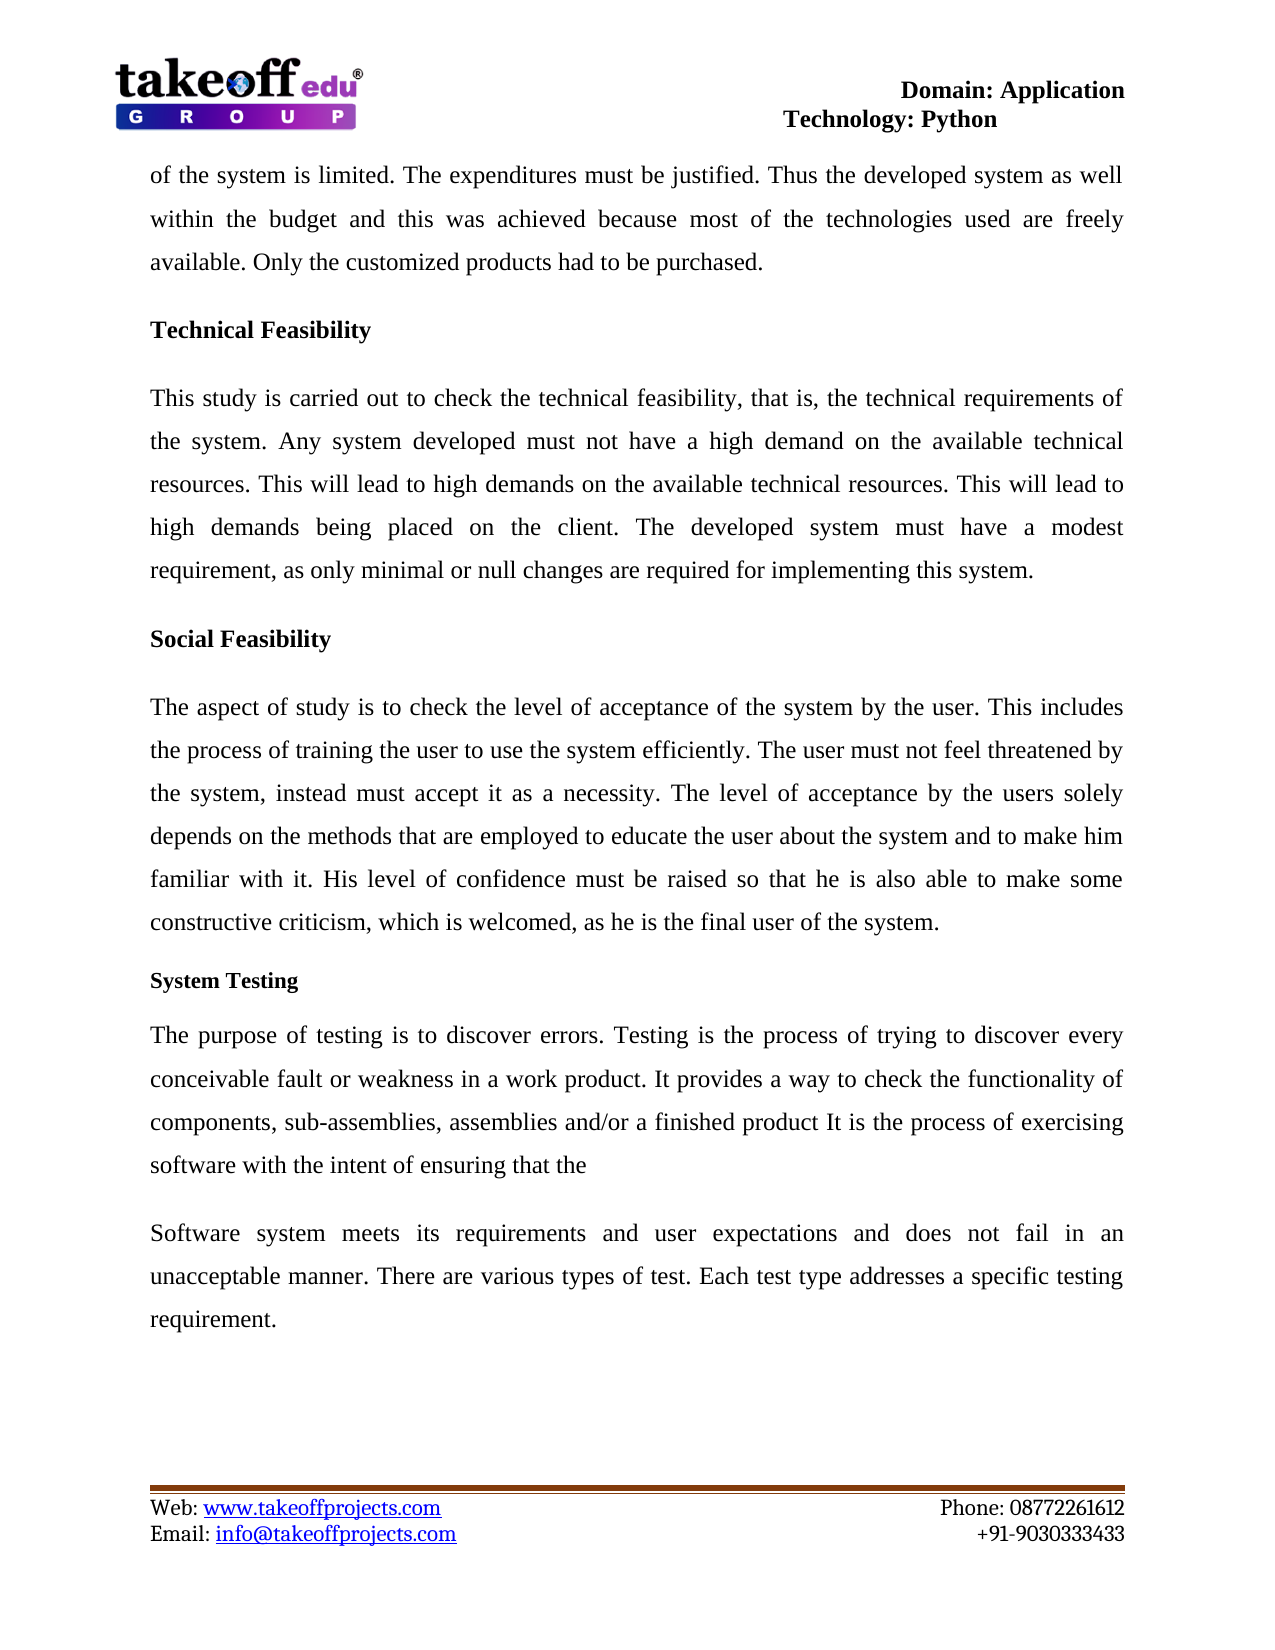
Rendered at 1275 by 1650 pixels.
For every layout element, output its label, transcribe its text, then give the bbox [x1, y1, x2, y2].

text This study is carried out to check the technical feasibility, that is, the technical requirements of the system. Any system developed must not have a high demand on the available technical resources. This will lead to high demands on the available technical resources. This will lead to high demands being placed on the client. The developed system must have a modest requirement, as only minimal or null changes are required for implementing this system. [150, 383, 1125, 584]
subtitle Technical Feasibility [150, 315, 1125, 344]
text Software system meets its requirements and user expectations and does not fail in an unacceptable manner. There are various types of test. Each test type addresses a specific testing requirement. [150, 1218, 1125, 1333]
text System Testing [150, 967, 1125, 993]
text The purpose of testing is to discover errors. Testing is the process of trying to discover every conceivable fault or weakness in a work product. It provides a way to check the functionality of components, sub-assemblies, assemblies and/or a finished product It is the process of exercising software with the intent of ensuring that the [150, 1021, 1125, 1179]
picture [112, 53, 366, 140]
text Social Feasibility [150, 624, 1125, 652]
text The aspect of study is to check the level of acceptance of the system by the user. This includes the process of training the user to use the system efficiently. The user must not feel threatened by the system, instead must accept it as a necessity. The level of acceptance by the users solely depends on the methods that are employed to educate the user about the system and to make him familiar with it. His level of confidence must be raised so that he is also able to make some constructive criticism, which is welcomed, as he is the final user of the system. [150, 692, 1125, 936]
